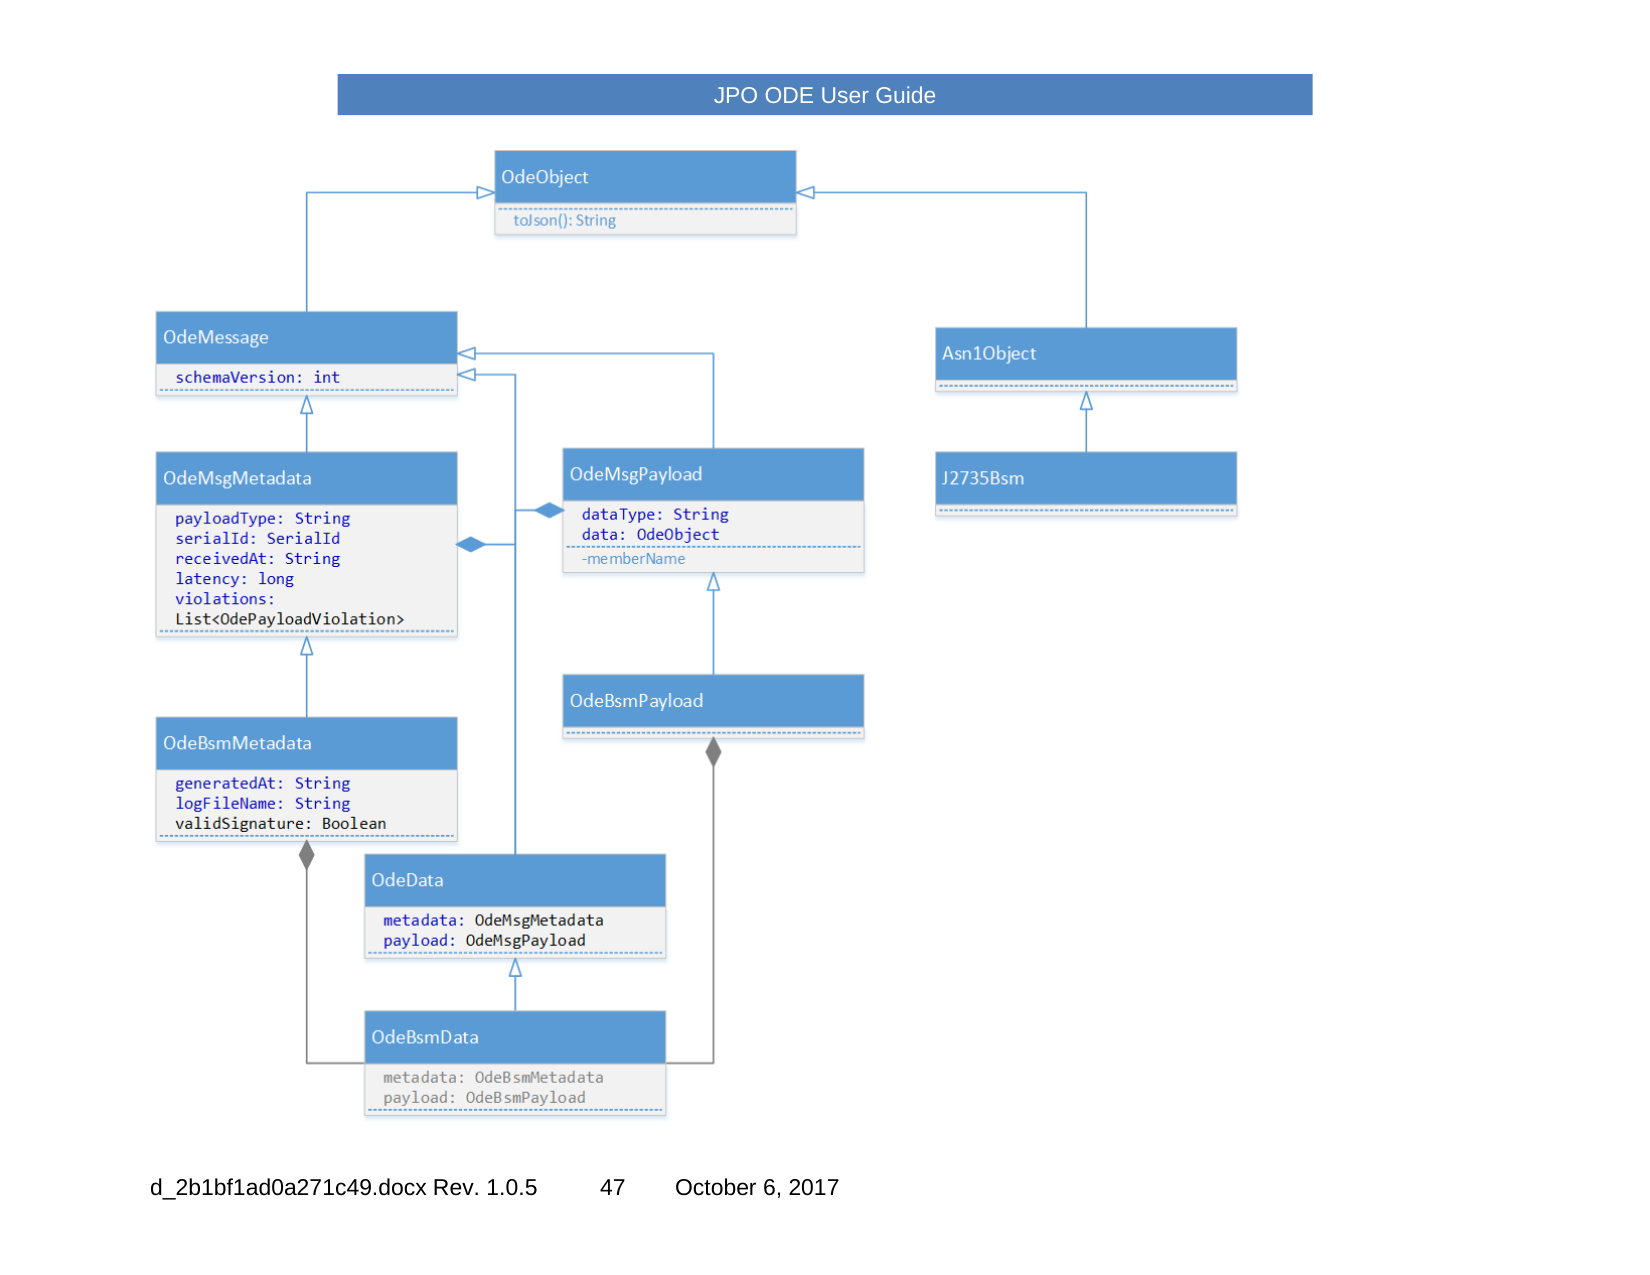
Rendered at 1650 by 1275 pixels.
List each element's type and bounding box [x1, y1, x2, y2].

picture [150, 150, 1244, 1125]
